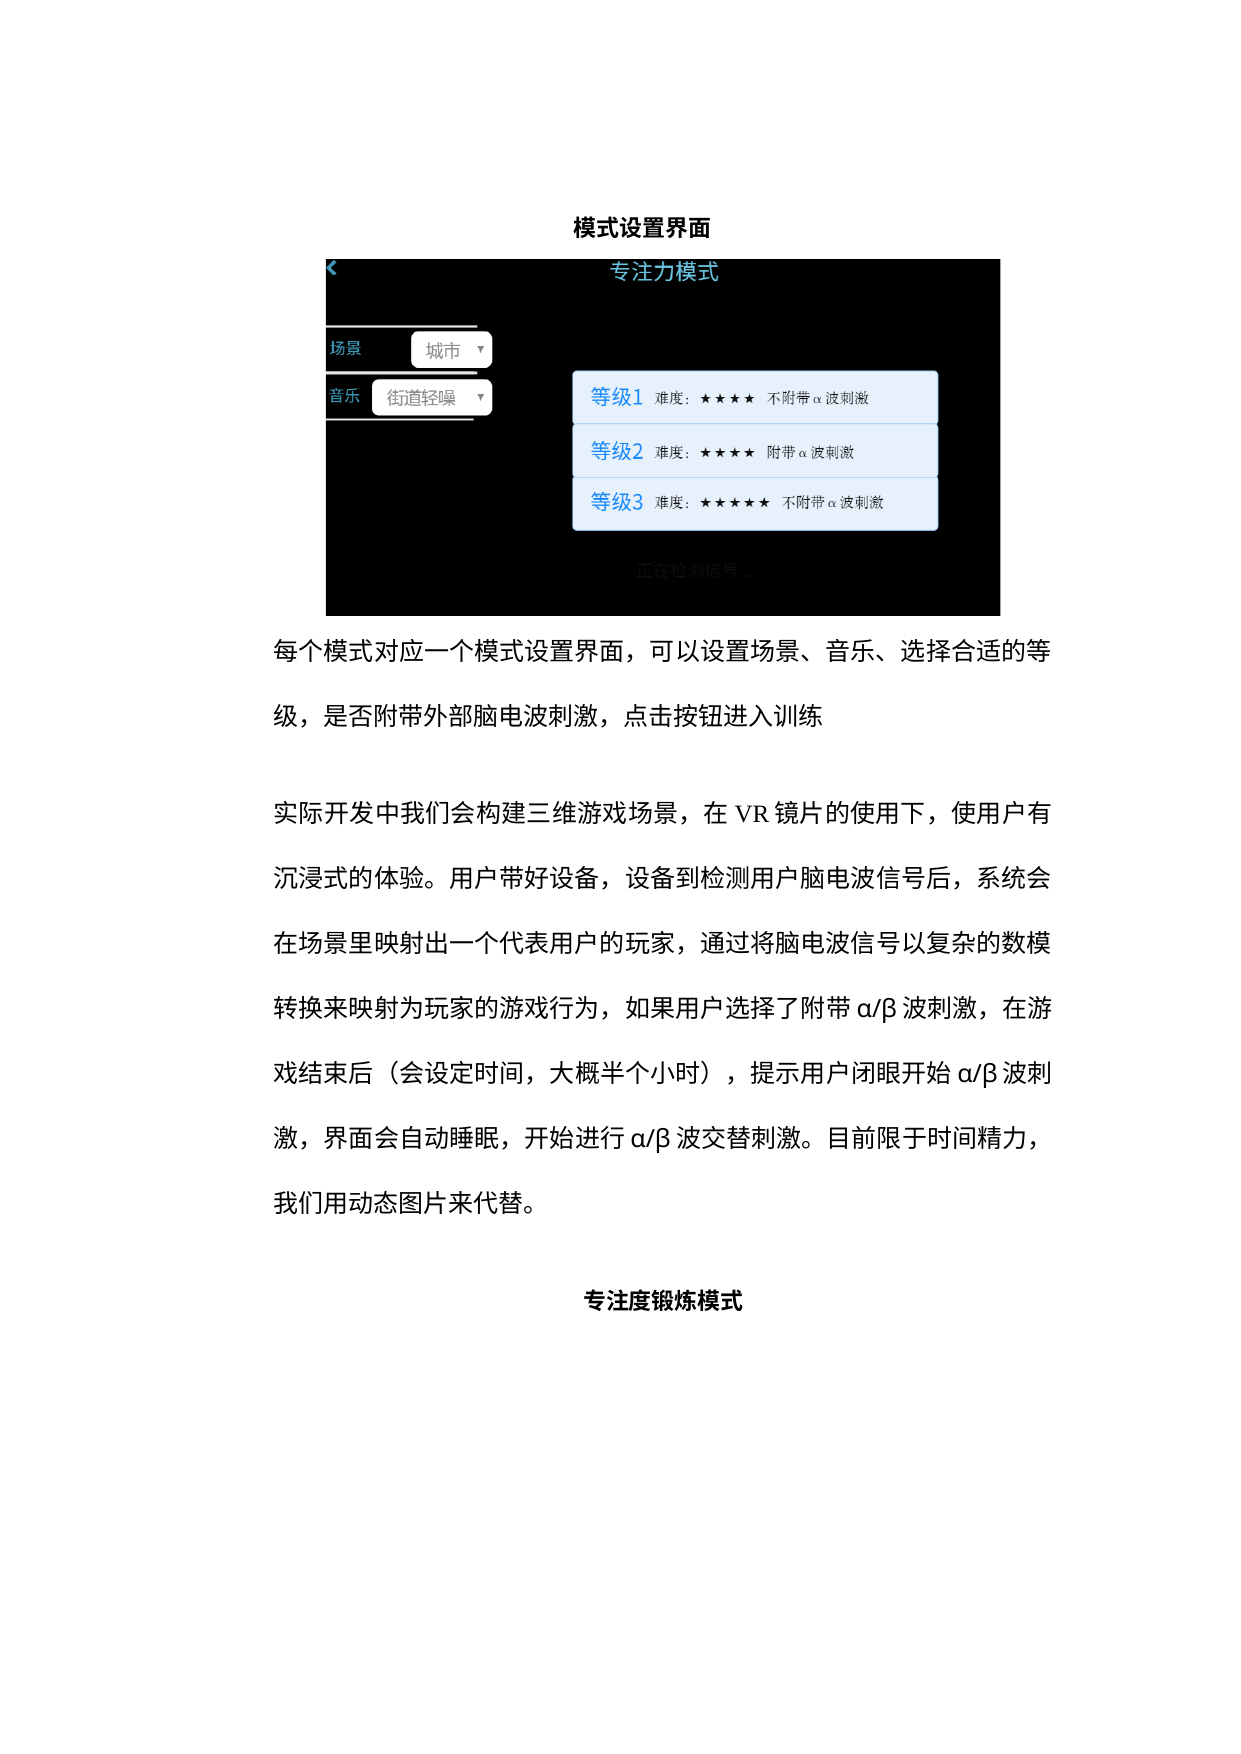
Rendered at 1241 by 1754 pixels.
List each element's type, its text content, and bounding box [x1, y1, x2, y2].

text 每个模式对应一个模式设置界面，可以设置场景、音乐、选择合适的等级，是否附带外部脑电波刺激，点击按钮进入训练 [273, 617, 1053, 747]
text 模式设置界面 [231, 194, 1053, 259]
text 实际开发中我们会构建三维游戏场景，在VR镜片的使用下，使用户有沉浸式的体验。用户带好设备，设备到检测用户脑电波信号后，系统会在场景里映射出一个代表用户的玩家，通过将脑电波信号以复杂的数模转换来映射为玩家的游戏行为，如果用户选择了附带α/β波刺激，在游戏结束后（会设定时间，大概半个小时），提示用户闭眼开始α/β波刺激，界面会自动睡眠，开始进行α/β波交替刺激。目前限于时间精力，我们用动态图片来代替。 [273, 779, 1053, 1234]
text 专注度锻炼模式 [273, 1267, 1053, 1332]
picture [325, 259, 1001, 616]
